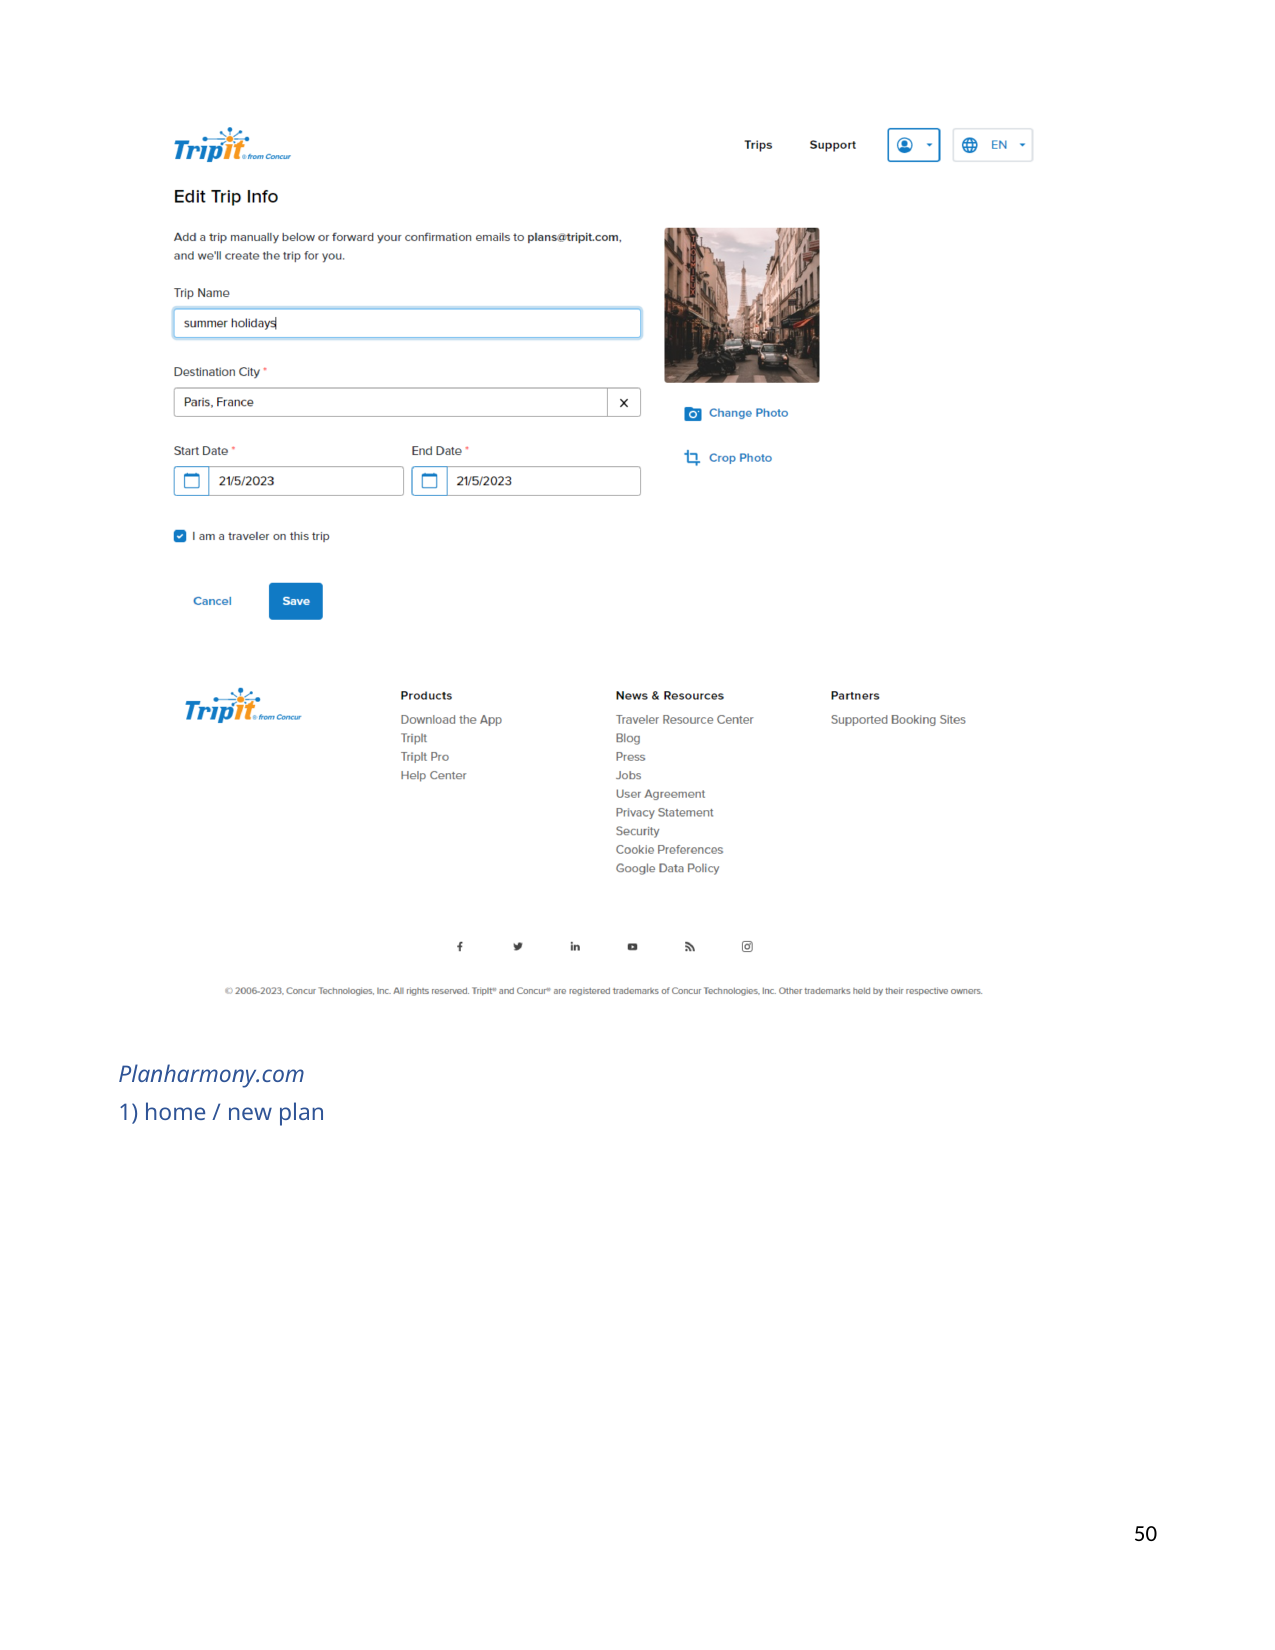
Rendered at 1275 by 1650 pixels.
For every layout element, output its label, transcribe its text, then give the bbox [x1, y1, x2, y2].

subtitle 1) home / new plan [118, 1096, 1157, 1127]
picture [118, 118, 1094, 1039]
subtitle Planharmony.com [118, 1058, 1157, 1089]
